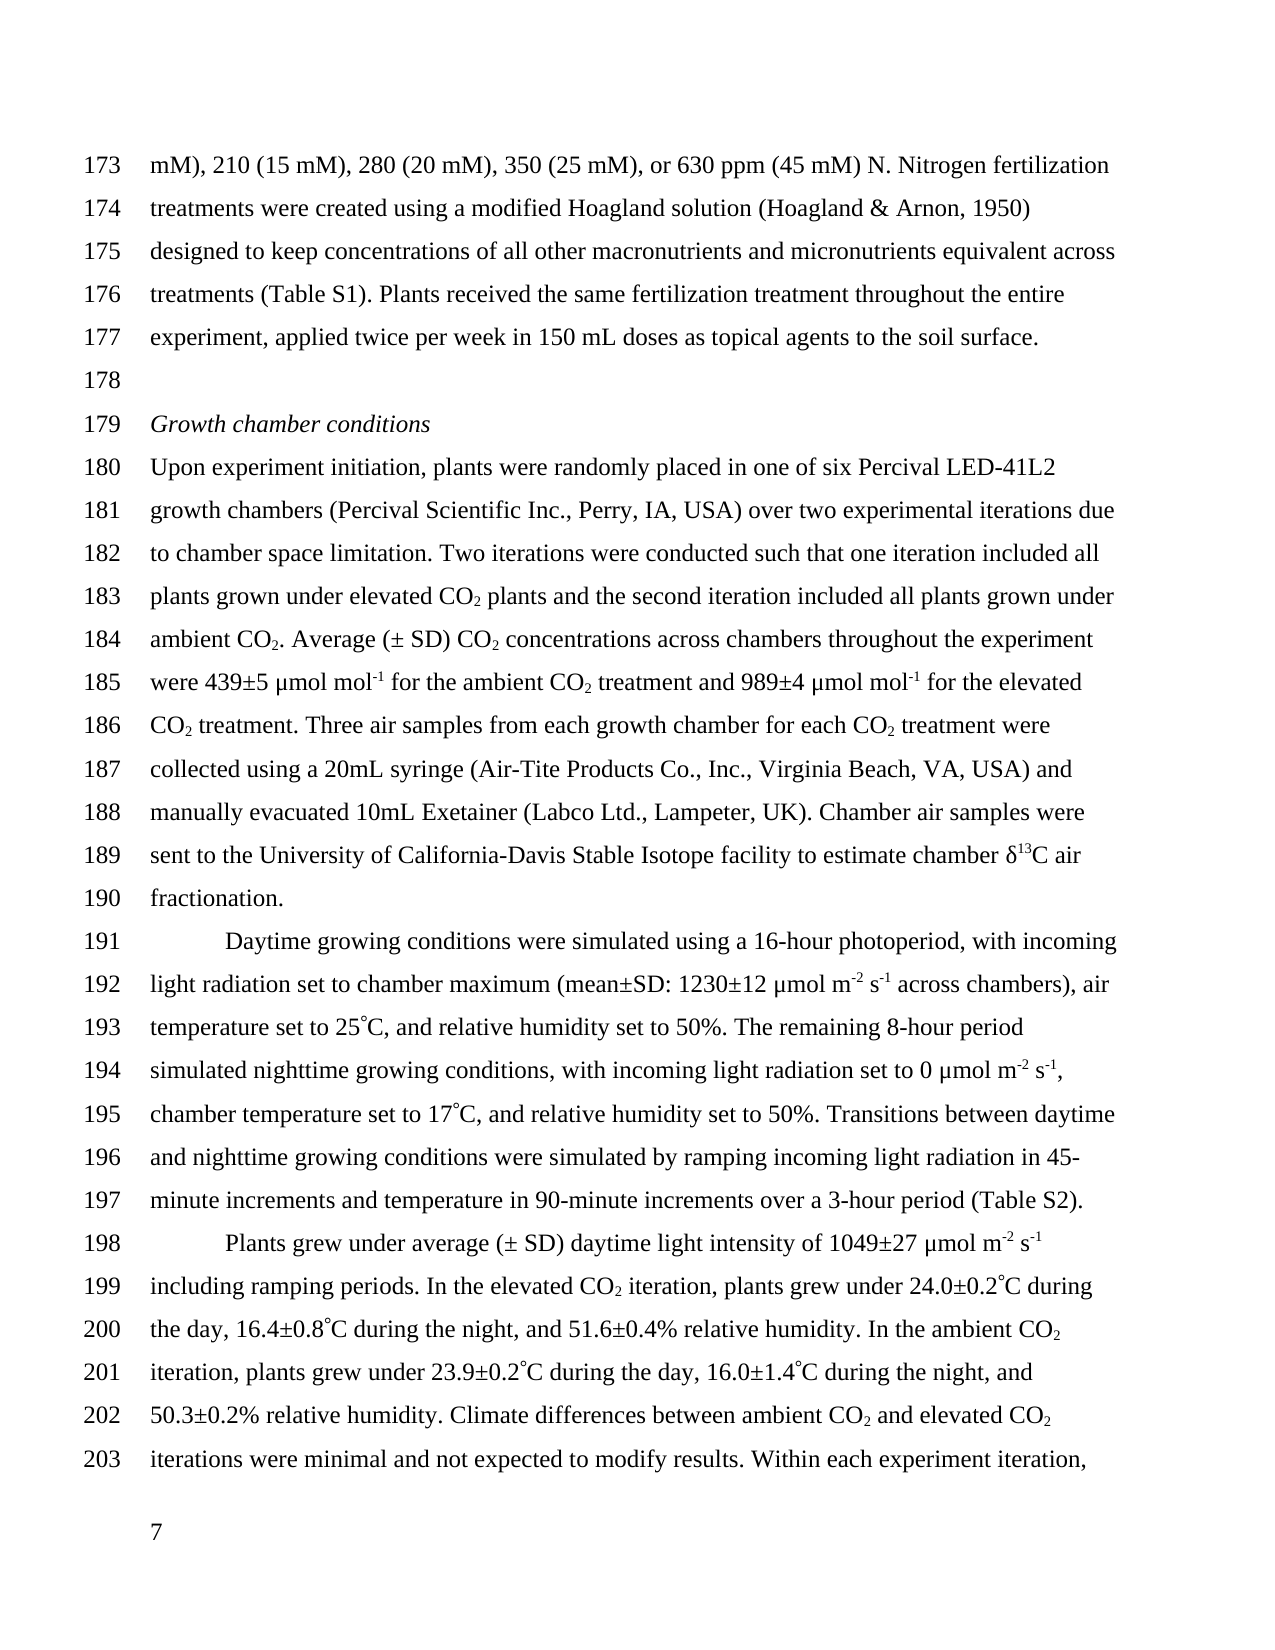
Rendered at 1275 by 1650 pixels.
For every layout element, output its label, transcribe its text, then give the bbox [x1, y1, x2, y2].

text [150, 150, 1125, 351]
text Daytime growing conditions were simulated using a 16-hour photoperiod, with incoming light radiation set to chamber maximum (mean±SD: 1230±12 μmol m-2 s-1 across chambers), air temperature set to 25C, and relative humidity set to 50%. The remaining 8-hour period simulated nighttime growing conditions, with incoming light radiation set to 0 μmol m-2 s-1, chamber temperature set to 17C, and relative humidity set to 50%. Transitions between daytime and nighttime growing conditions were simulated by ramping incoming light radiation in 45-minute increments and temperature in 90-minute increments over a 3-hour period (Table S2). [150, 926, 1125, 1214]
text Growth chamber conditions [150, 409, 1125, 437]
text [150, 1228, 1125, 1472]
text Upon experiment initiation, plants were randomly placed in one of six Percival LED-41L2 growth chambers (Percival Scientific Inc., Perry, IA, USA) over two experimental iterations due to chamber space limitation. Two iterations were conducted such that one iteration included all plants grown under elevated CO2 plants and the second iteration included all plants grown under ambient CO2. Average (± SD) CO2 concentrations across chambers throughout the experiment were 439±5 μmol mol-1 for the ambient CO2 treatment and 989±4 μmol mol-1 for the elevated CO2 treatment. Three air samples from each growth chamber for each CO2 treatment were collected using a 20mL syringe (Air-Tite Products Co., Inc., Virginia Beach, VA, USA) and manually evacuated 10mL Exetainer (Labco Ltd., Lampeter, UK). Chamber air samples were sent to the University of California-Davis Stable Isotope facility to estimate chamber δ13C air fractionation. [150, 452, 1125, 912]
